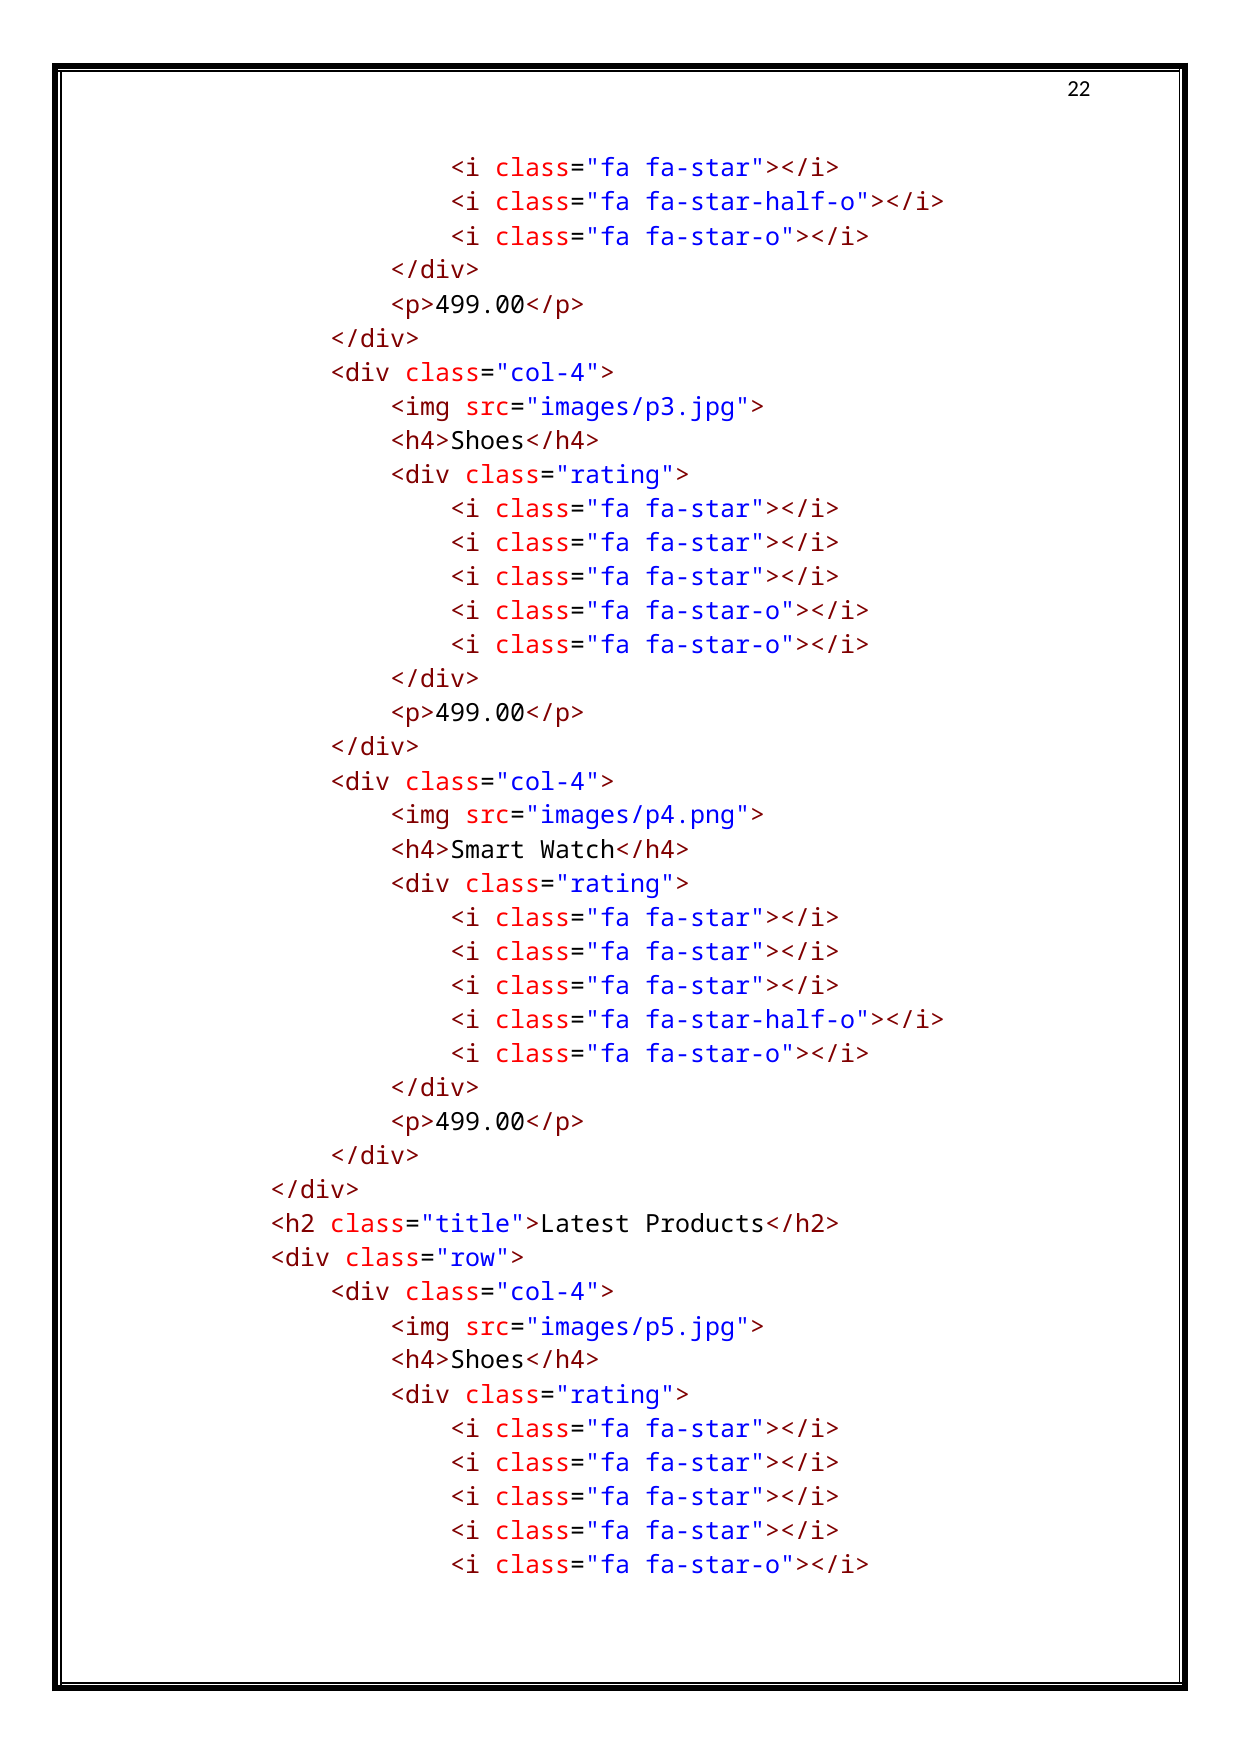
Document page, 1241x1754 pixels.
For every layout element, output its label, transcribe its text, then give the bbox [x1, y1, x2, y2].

text <div class="row"> [150, 1240, 1090, 1274]
text <div class="col-4"> [150, 763, 1090, 797]
text <i class="fa fa-star"></i> [150, 525, 1090, 559]
text </div> [150, 320, 1090, 354]
text <i class="fa fa-star"></i> [150, 899, 1090, 933]
text </div> [150, 729, 1090, 763]
text <i class="fa fa-star-half-o"></i> [150, 1002, 1090, 1036]
text <h2 class="title">Latest Products</h2> [150, 1206, 1090, 1240]
text <p>499.00</p> [150, 695, 1090, 729]
text <i class="fa fa-star"></i> [150, 491, 1090, 525]
text <i class="fa fa-star-half-o"></i> [150, 184, 1090, 218]
text <img src="images/p5.jpg"> [150, 1308, 1090, 1342]
text <div class="rating"> [150, 457, 1090, 491]
text <div class="col-4"> [150, 354, 1090, 388]
text <i class="fa fa-star"></i> [150, 967, 1090, 1002]
text </div> [150, 661, 1090, 695]
text <img src="images/p4.png"> [150, 797, 1090, 831]
text <p>499.00</p> [150, 286, 1090, 320]
text </div> [150, 1138, 1090, 1172]
text <h4>Shoes</h4> [150, 422, 1090, 457]
text </div> [150, 252, 1090, 286]
text <div class="rating"> [150, 865, 1090, 899]
text <i class="fa fa-star-o"></i> [150, 627, 1090, 661]
text <i class="fa fa-star-o"></i> [150, 1036, 1090, 1070]
text <p>499.00</p> [150, 1104, 1090, 1138]
text <i class="fa fa-star"></i> [150, 933, 1090, 967]
text </div> [150, 1070, 1090, 1104]
text <img src="images/p3.jpg"> [150, 388, 1090, 422]
text <div class="col-4"> [150, 1274, 1090, 1308]
text <div class="rating"> [150, 1376, 1090, 1410]
text <i class="fa fa-star"></i> [150, 559, 1090, 593]
text <h4>Smart Watch</h4> [150, 831, 1090, 865]
text <i class="fa fa-star"></i> [150, 1410, 1090, 1444]
text <i class="fa fa-star"></i> [150, 1512, 1090, 1547]
text <i class="fa fa-star-o"></i> [150, 218, 1090, 252]
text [150, 150, 1090, 184]
text </div> [150, 1172, 1090, 1206]
text <i class="fa fa-star"></i> [150, 1478, 1090, 1512]
text <i class="fa fa-star-o"></i> [150, 593, 1090, 627]
text <i class="fa fa-star-o"></i> [150, 1547, 1090, 1581]
text <h4>Shoes</h4> [150, 1342, 1090, 1376]
text <i class="fa fa-star"></i> [150, 1444, 1090, 1478]
